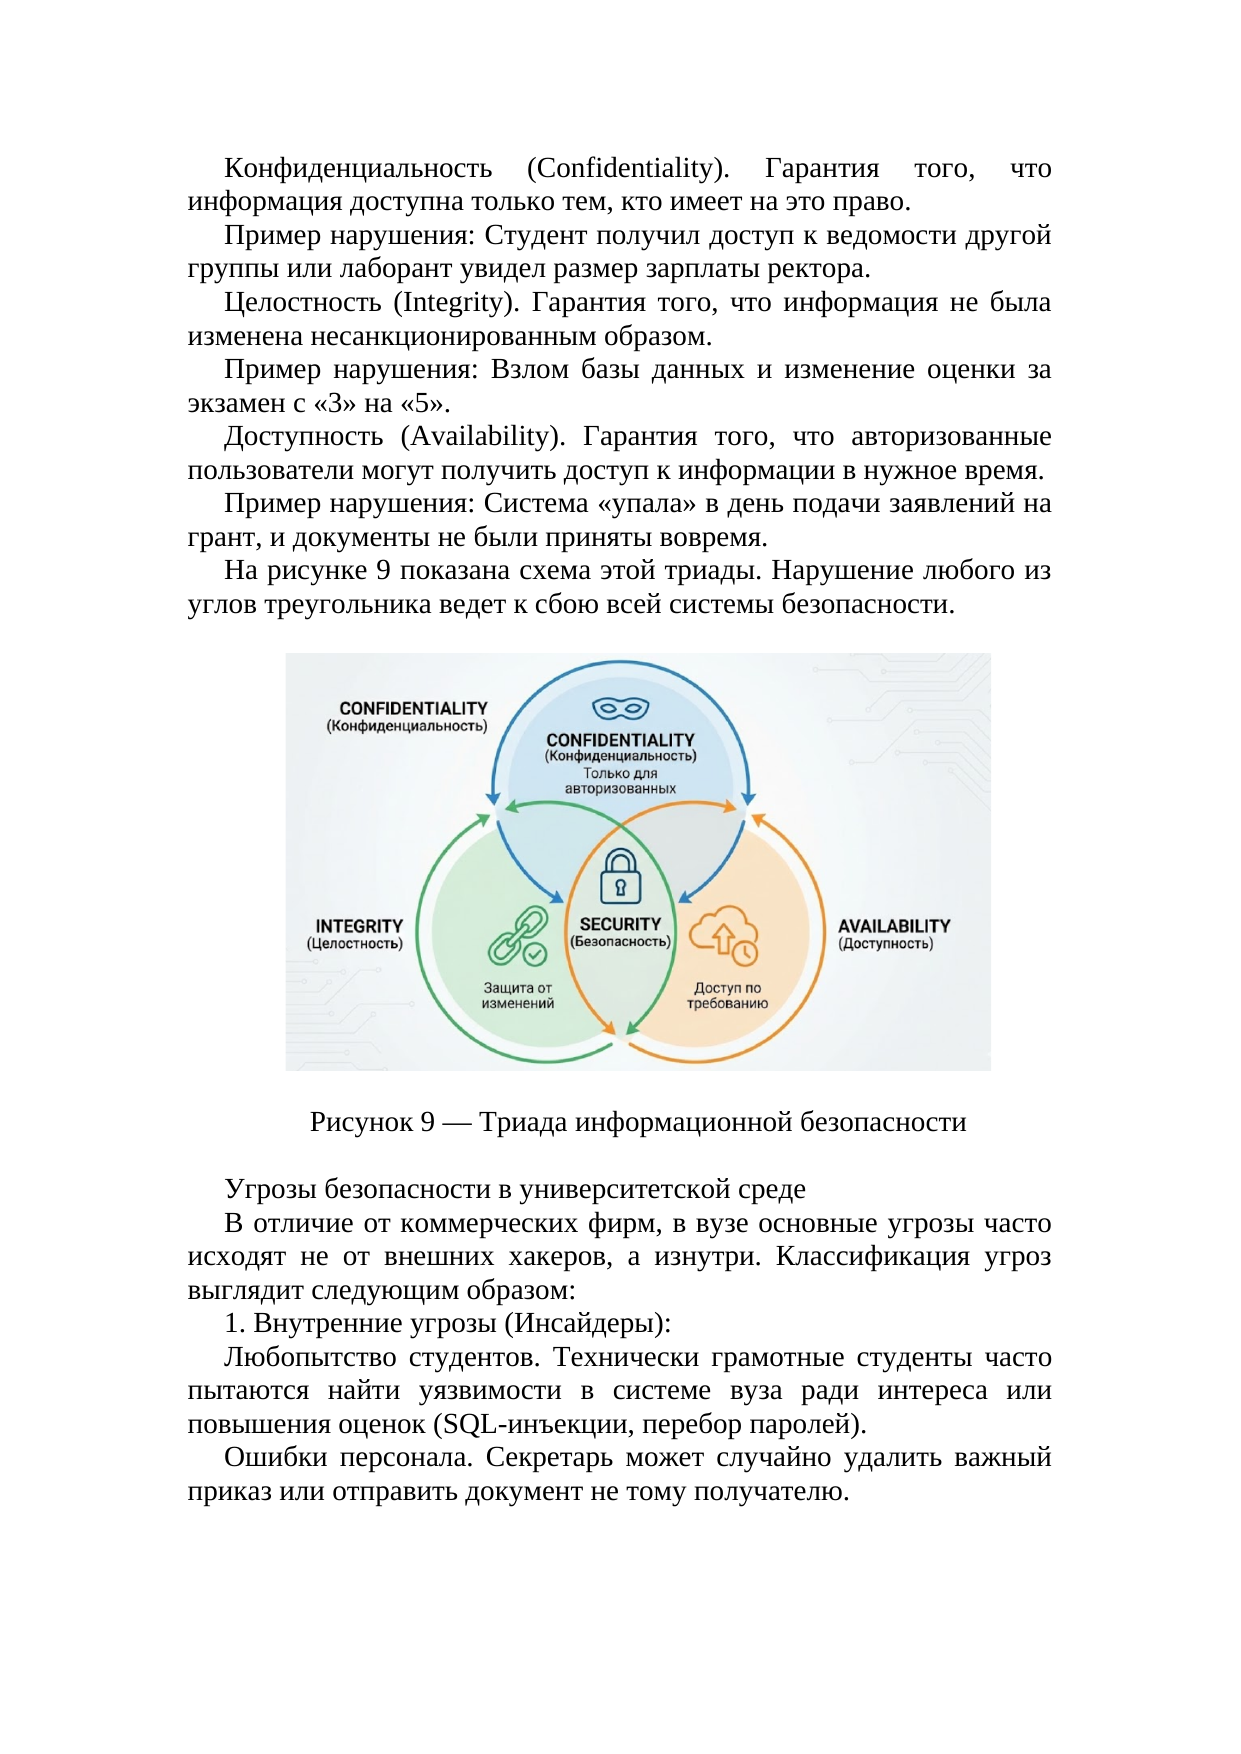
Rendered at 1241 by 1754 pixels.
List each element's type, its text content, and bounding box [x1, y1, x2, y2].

text Пример нарушения: Студент получил доступ к ведомости другой группы или лаборант увидел размер зарплаты ректора. [187, 217, 1053, 284]
text Пример нарушения: Система «упала» в день подачи заявлений на грант, и документы не были приняты вовремя. [187, 485, 1053, 552]
text Пример нарушения: Взлом базы данных и изменение оценки за экзамен с «3» на «5». [187, 351, 1053, 418]
text Любопытство студентов. Технически грамотные студенты часто пытаются найти уязвимости в системе вуза ради интереса или повышения оценок (SQL-инъекции, перебор паролей). [187, 1339, 1053, 1439]
text Ошибки персонала. Секретарь может случайно удалить важный приказ или отправить документ не тому получателю. [187, 1439, 1053, 1507]
picture [285, 653, 992, 1071]
text Конфиденциальность (Confidentiality). Гарантия того, что информация доступна только тем, кто имеет на это право. [187, 150, 1053, 217]
text 1. Внутренние угрозы (Инсайдеры): [187, 1305, 1053, 1339]
text Целостность (Integrity). Гарантия того, что информация не была изменена несанкционированным образом. [187, 284, 1053, 351]
text Доступность (Availability). Гарантия того, что авторизованные пользователи могут получить доступ к информации в нужное время. [187, 418, 1053, 485]
text В отличие от коммерческих фирм, в вузе основные угрозы часто исходят не от внешних хакеров, а изнутри. Классификация угроз выглядит следующим образом: [187, 1205, 1053, 1305]
text Рисунок 9 — Триада информационной безопасности [187, 1104, 1053, 1138]
text Угрозы безопасности в университетской среде [187, 1171, 1053, 1205]
text На рисунке 9 показана схема этой триады. Нарушение любого из углов треугольника ведет к сбою всей системы безопасности. [187, 552, 1053, 619]
